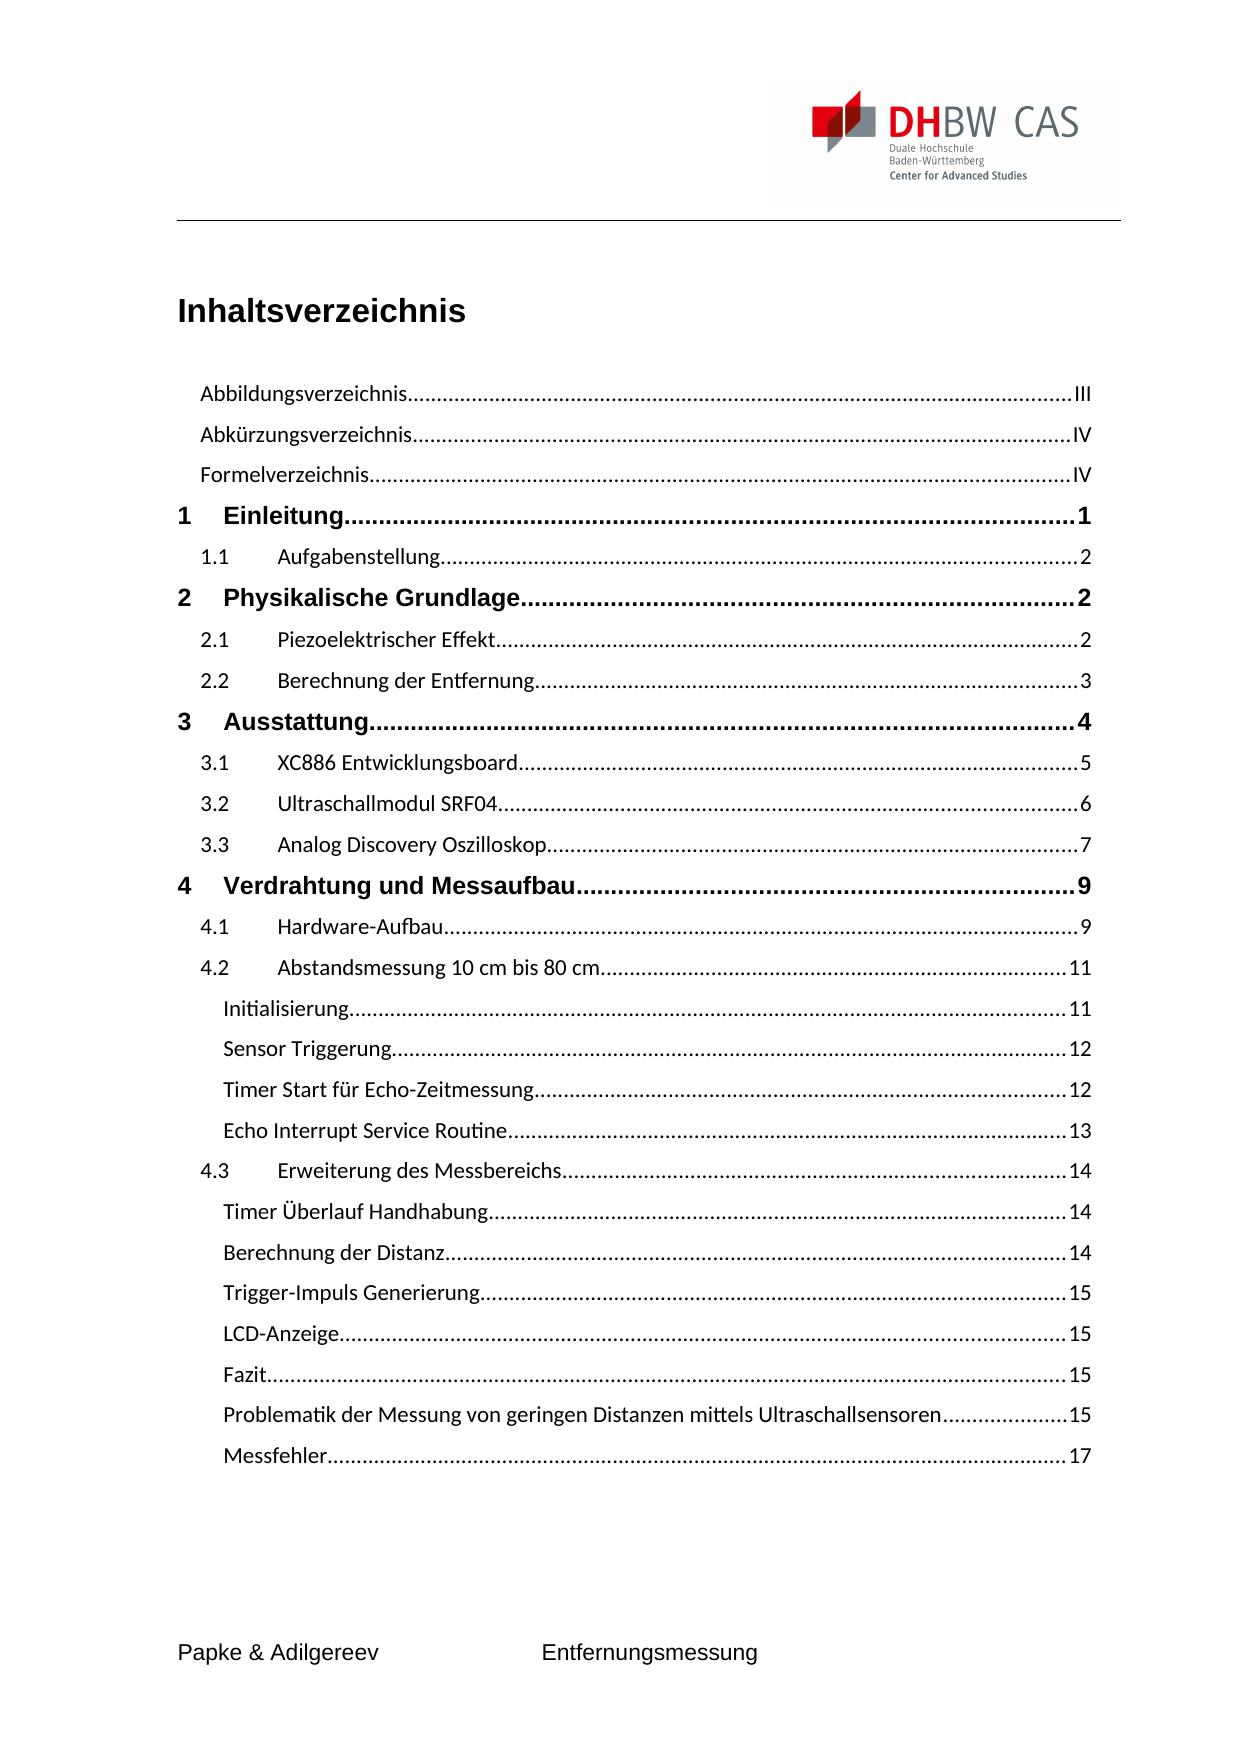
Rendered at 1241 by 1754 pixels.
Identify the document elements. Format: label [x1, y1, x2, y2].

picture [767, 76, 1123, 210]
